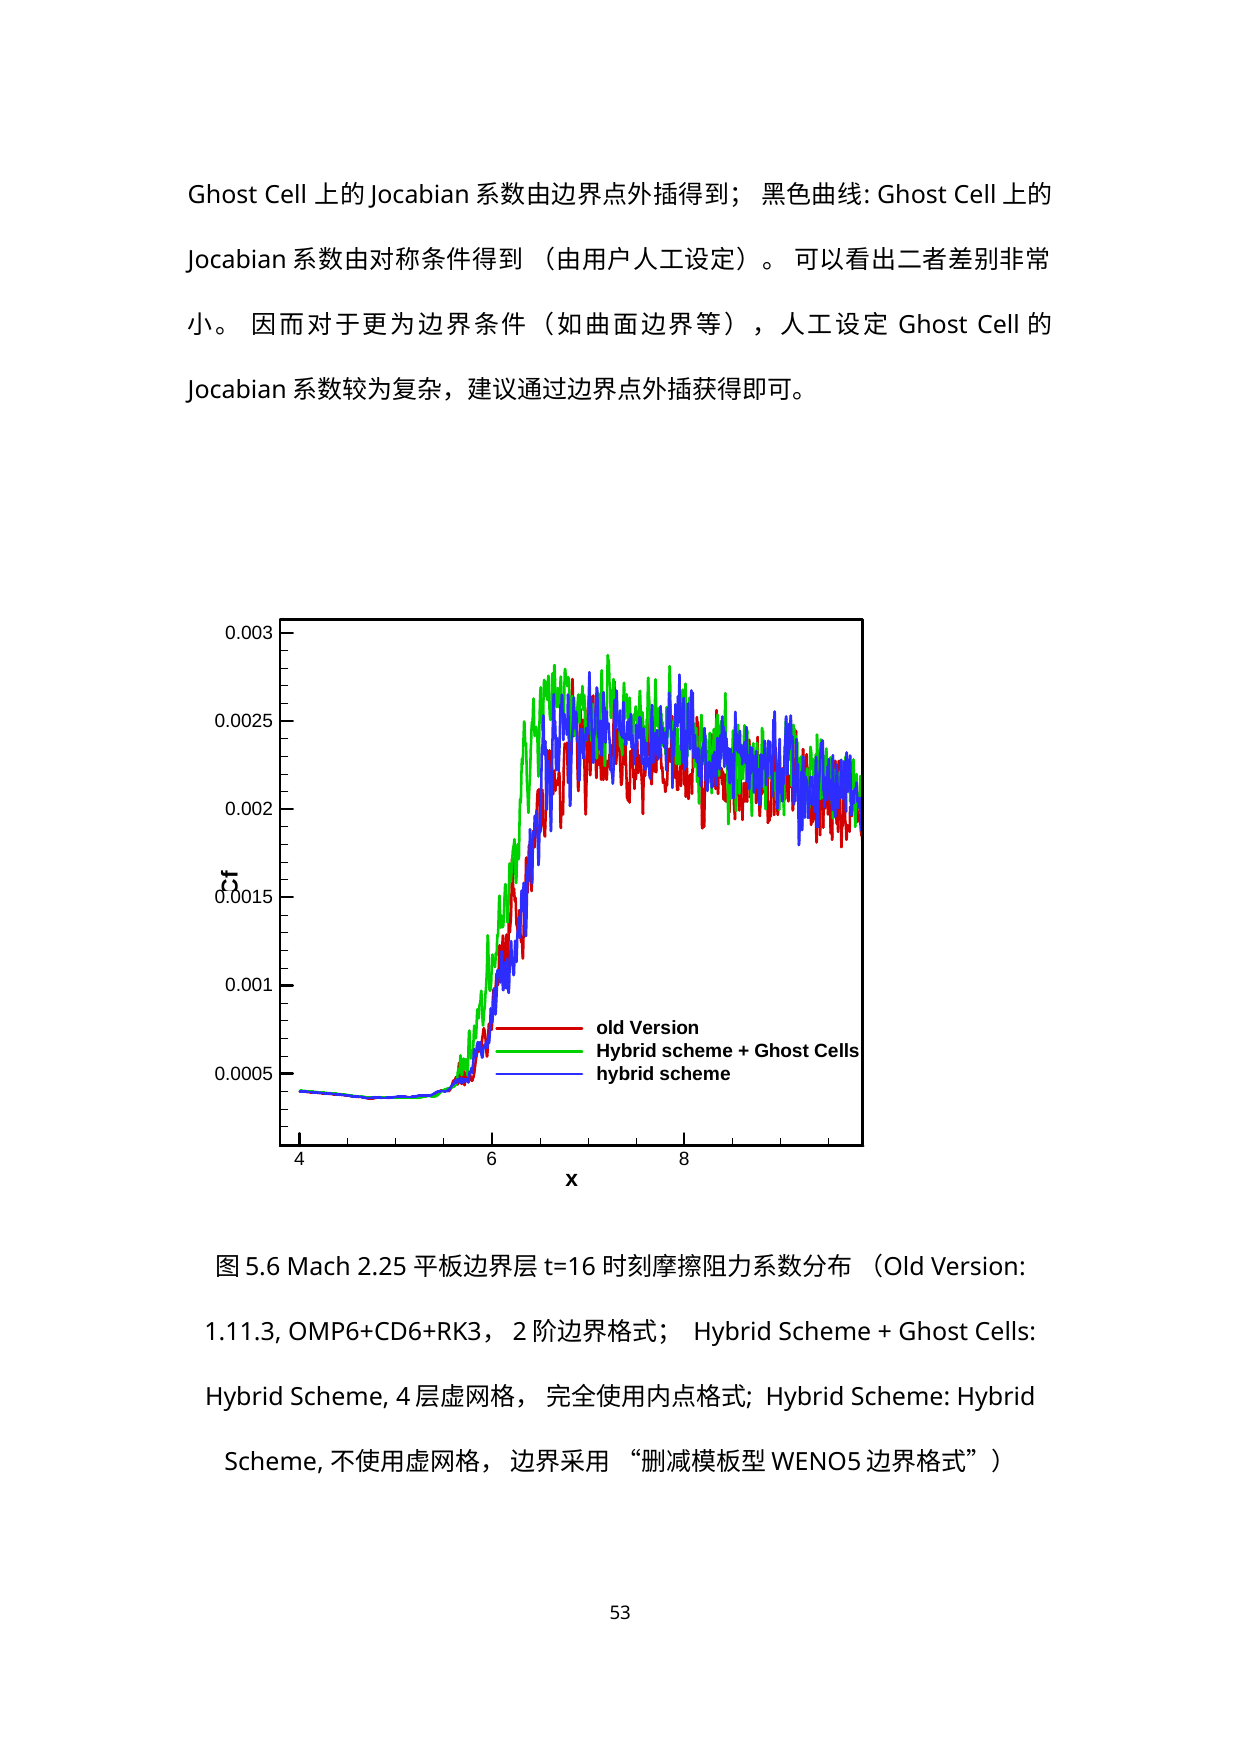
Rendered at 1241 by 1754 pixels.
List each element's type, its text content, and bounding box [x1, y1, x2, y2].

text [187, 160, 1053, 420]
text 图5.6 Mach 2.25 平板边界层 t=16 时刻摩擦阻力系数分布 （Old Version: 1.11.3, OMP6+CD6+RK3， 2阶边界格式； Hybrid Scheme + Ghost Cells: Hybrid Scheme, 4层虚网格， 完全使用内点格式; Hybrid Scheme: Hybrid Scheme, 不使用虚网格， 边界采用 “删减模板型WENO5边界格式”） [187, 1232, 1053, 1492]
